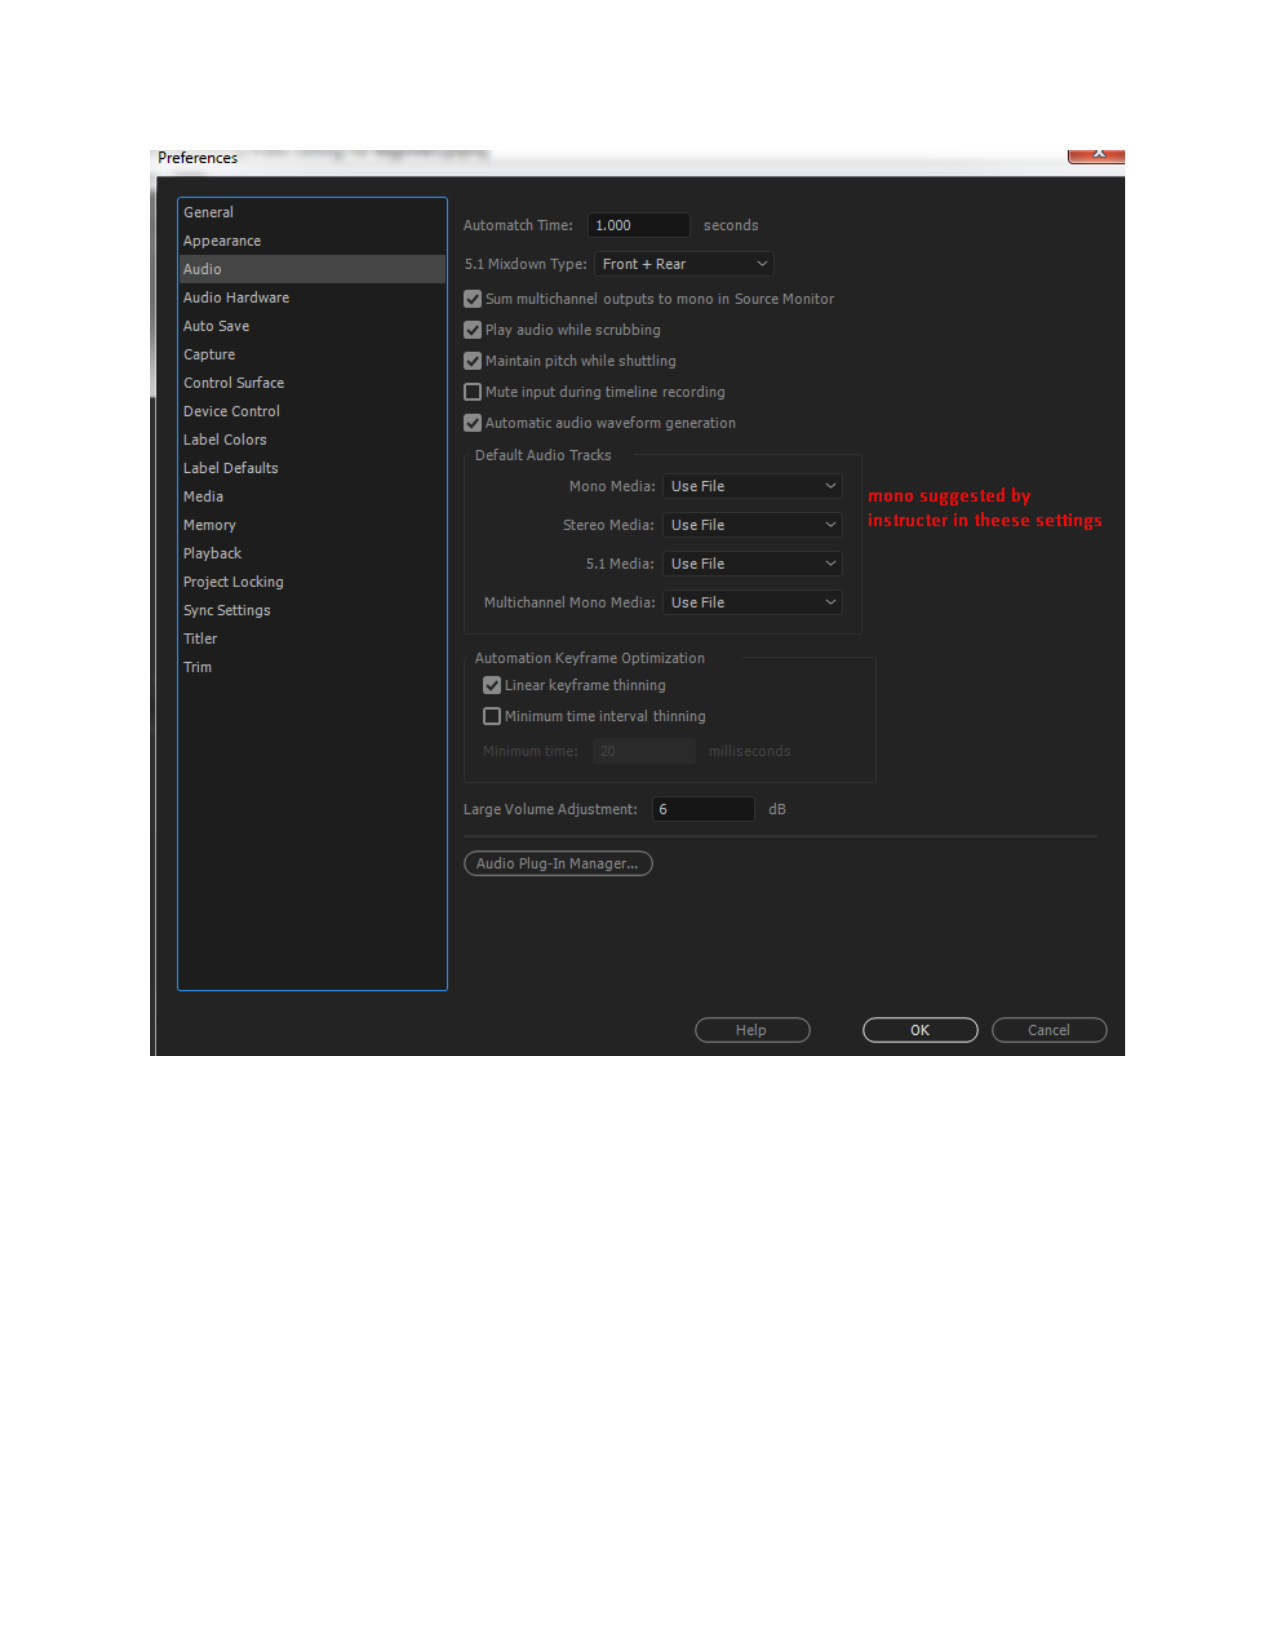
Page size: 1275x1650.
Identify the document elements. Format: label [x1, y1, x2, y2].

picture [150, 150, 1125, 1056]
